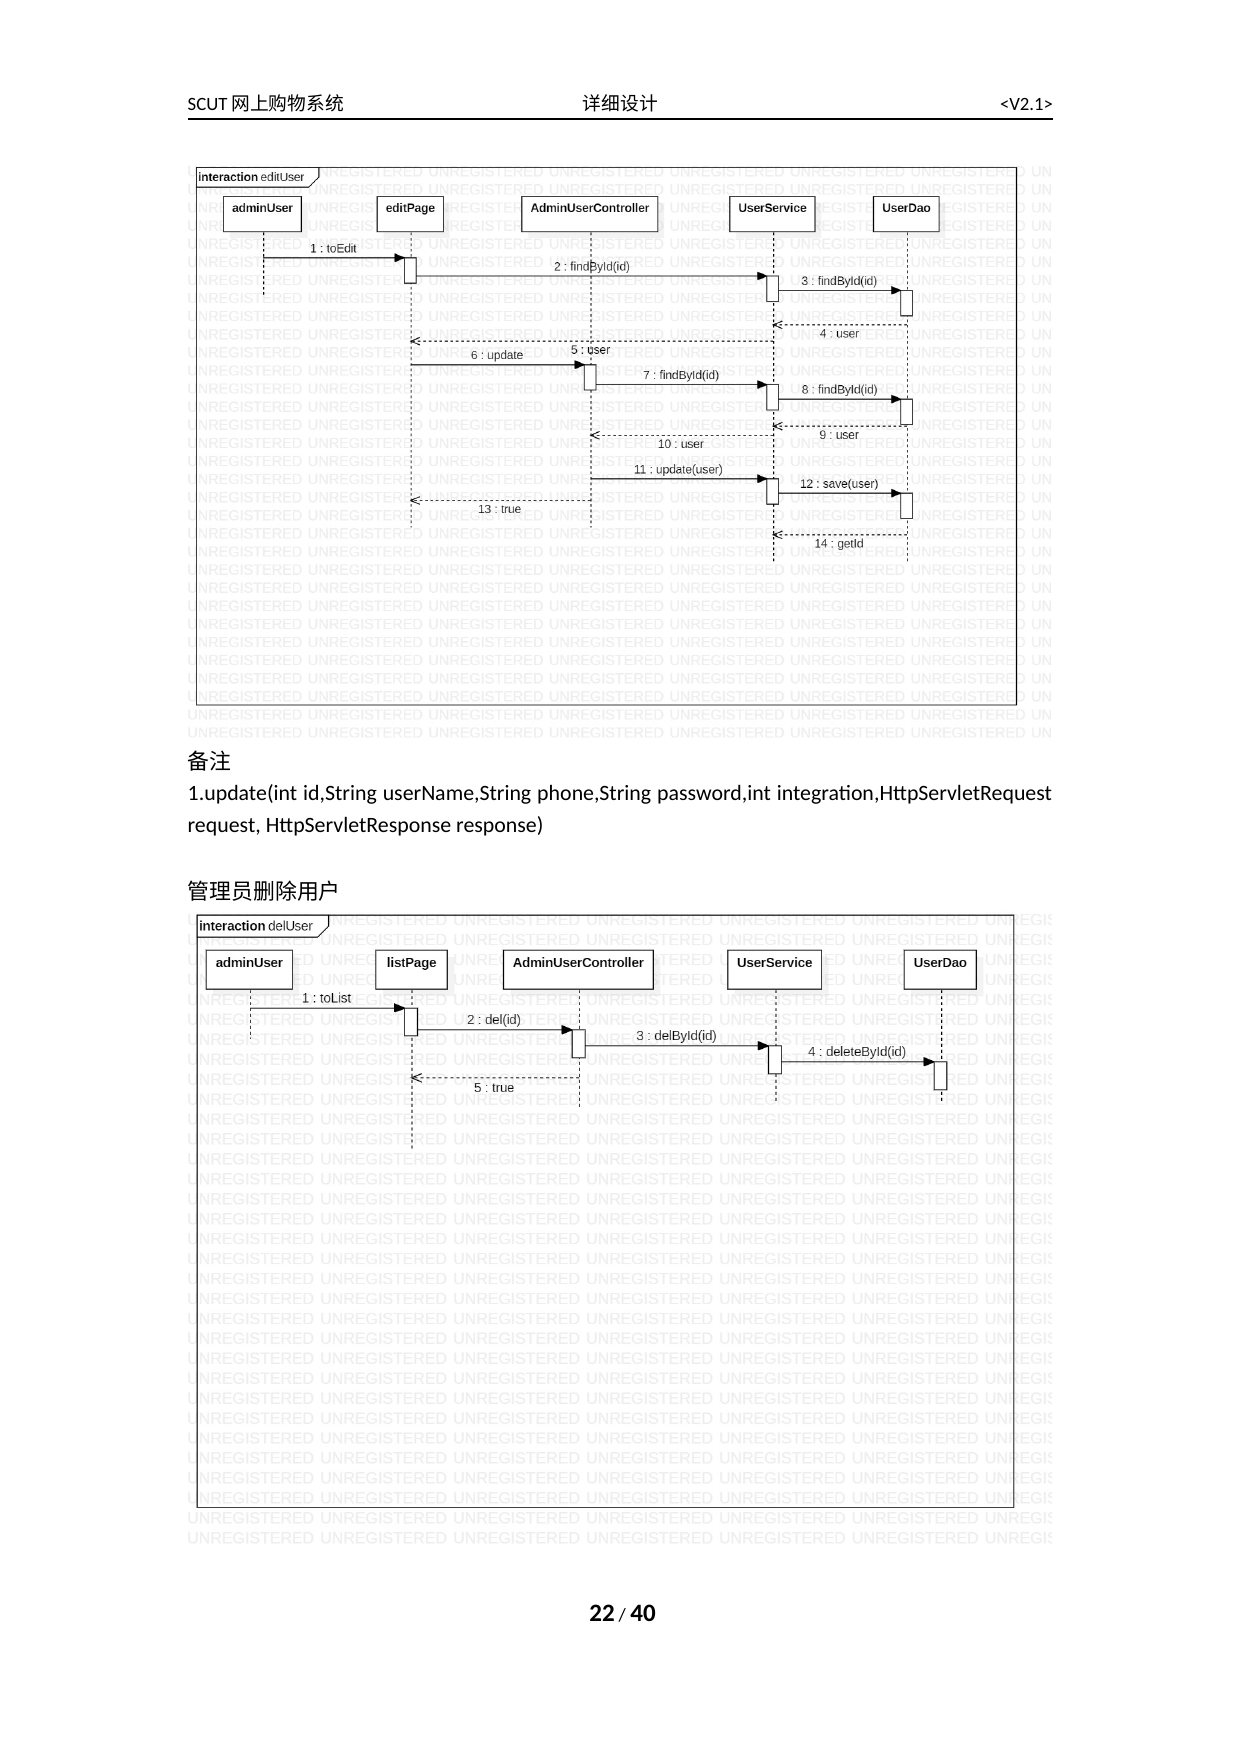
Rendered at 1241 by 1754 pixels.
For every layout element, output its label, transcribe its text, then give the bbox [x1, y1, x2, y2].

text 备注 [187, 743, 1053, 776]
picture [187, 906, 1053, 1547]
text 1.update(int id,String userName,String phone,String password,int integration,HttpServletRequest request, HttpServletResponse response) 管理员删除用户 [187, 776, 1053, 906]
picture [187, 158, 1052, 741]
